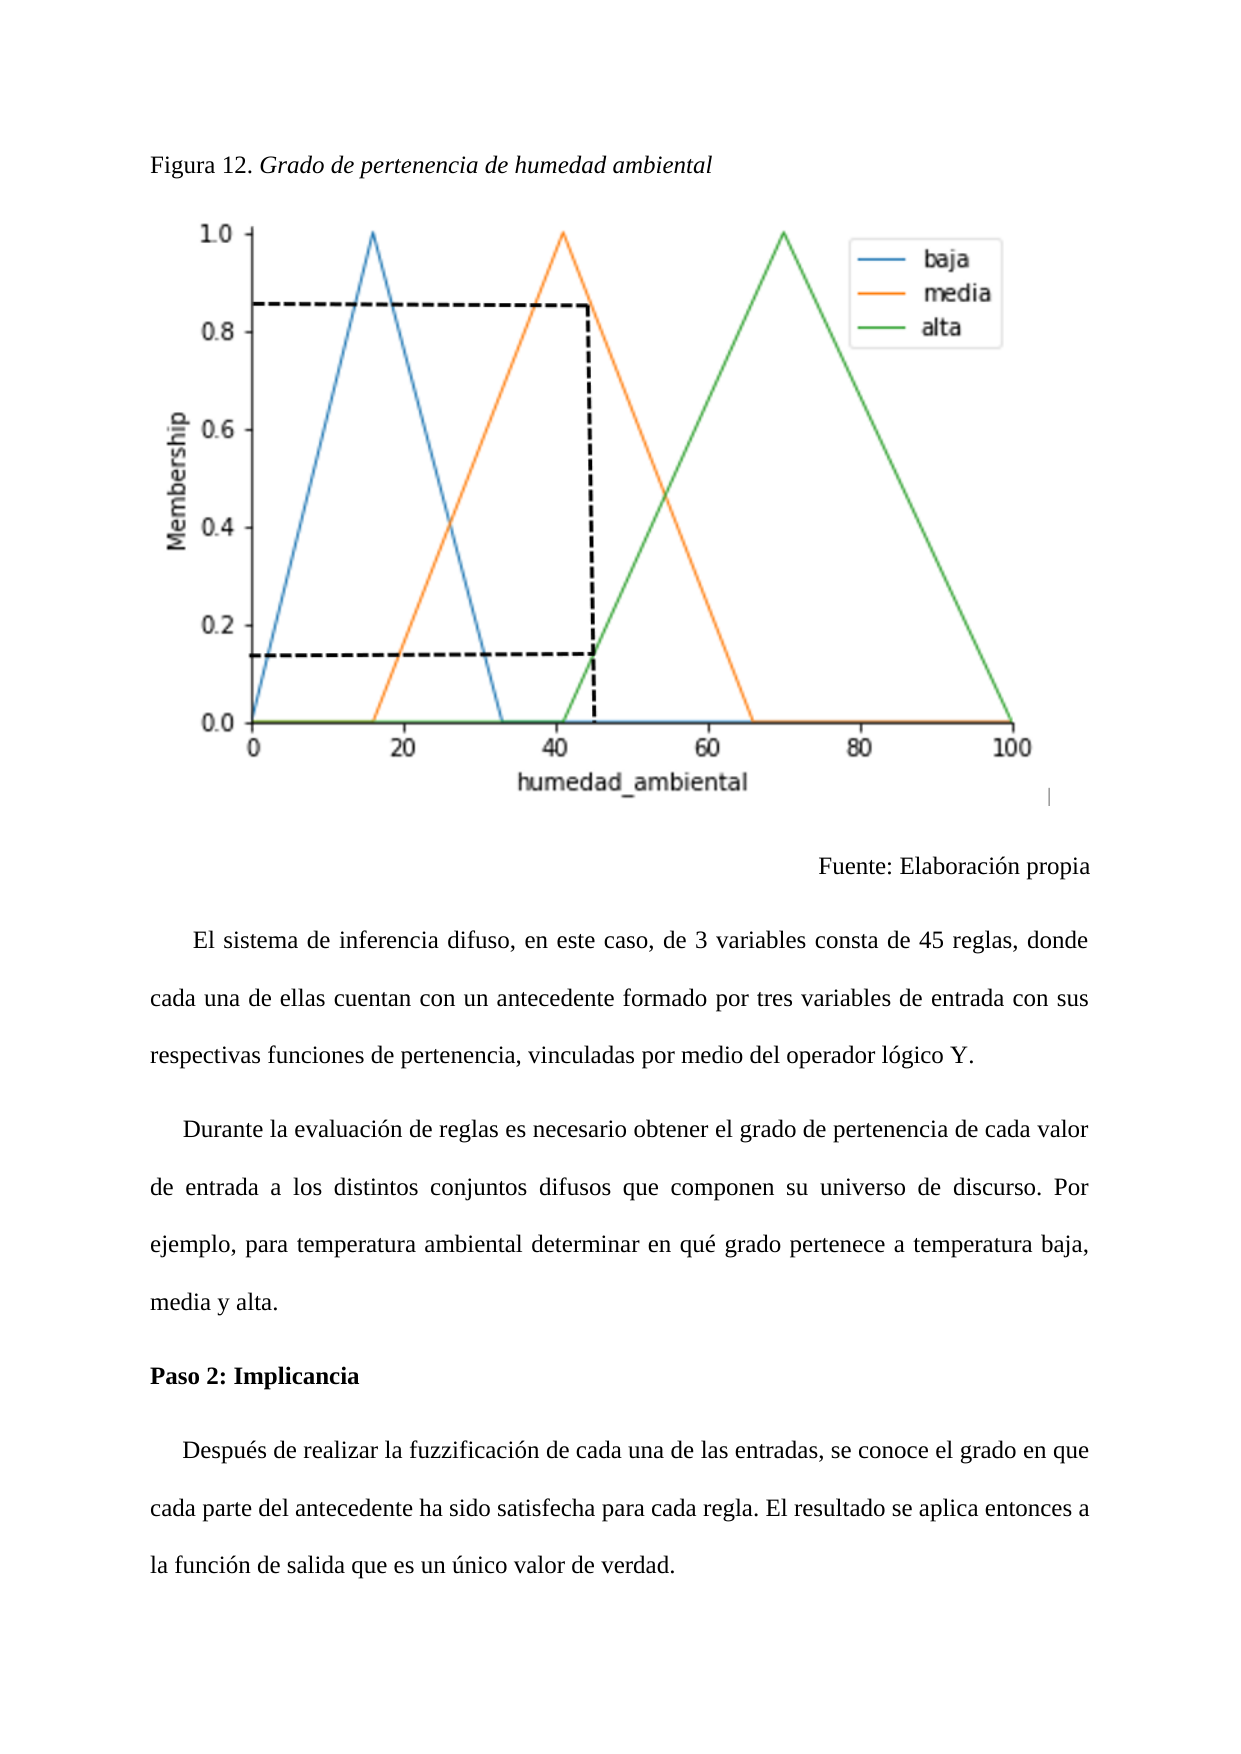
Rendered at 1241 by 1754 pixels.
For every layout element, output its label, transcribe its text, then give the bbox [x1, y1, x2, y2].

text Fuente: Elaboración propia [150, 851, 1090, 880]
text Figura 12. Grado de pertenencia de humedad ambiental [150, 150, 1090, 179]
text El sistema de inferencia difuso, en este caso, de 3 variables consta de 45 reglas, donde cada una de ellas cuentan con un antecedente formado por tres variables de entrada con sus respectivas funciones de pertenencia, vinculadas por medio del operador lógico Y. [150, 925, 1090, 1069]
picture [150, 193, 1091, 806]
text Después de realizar la fuzzificación de cada una de las entradas, se conoce el grado en que cada parte del antecedente ha sido satisfecha para cada regla. El resultado se aplica entonces a la función de salida que es un único valor de verdad. [150, 1435, 1090, 1579]
text Durante la evaluación de reglas es necesario obtener el grado de pertenencia de cada valor de entrada a los distintos conjuntos difusos que componen su universo de discurso. Por ejemplo, para temperatura ambiental determinar en qué grado pertenece a temperatura baja, media y alta. [150, 1114, 1090, 1316]
text Paso 2: Implicancia [150, 1361, 1090, 1390]
